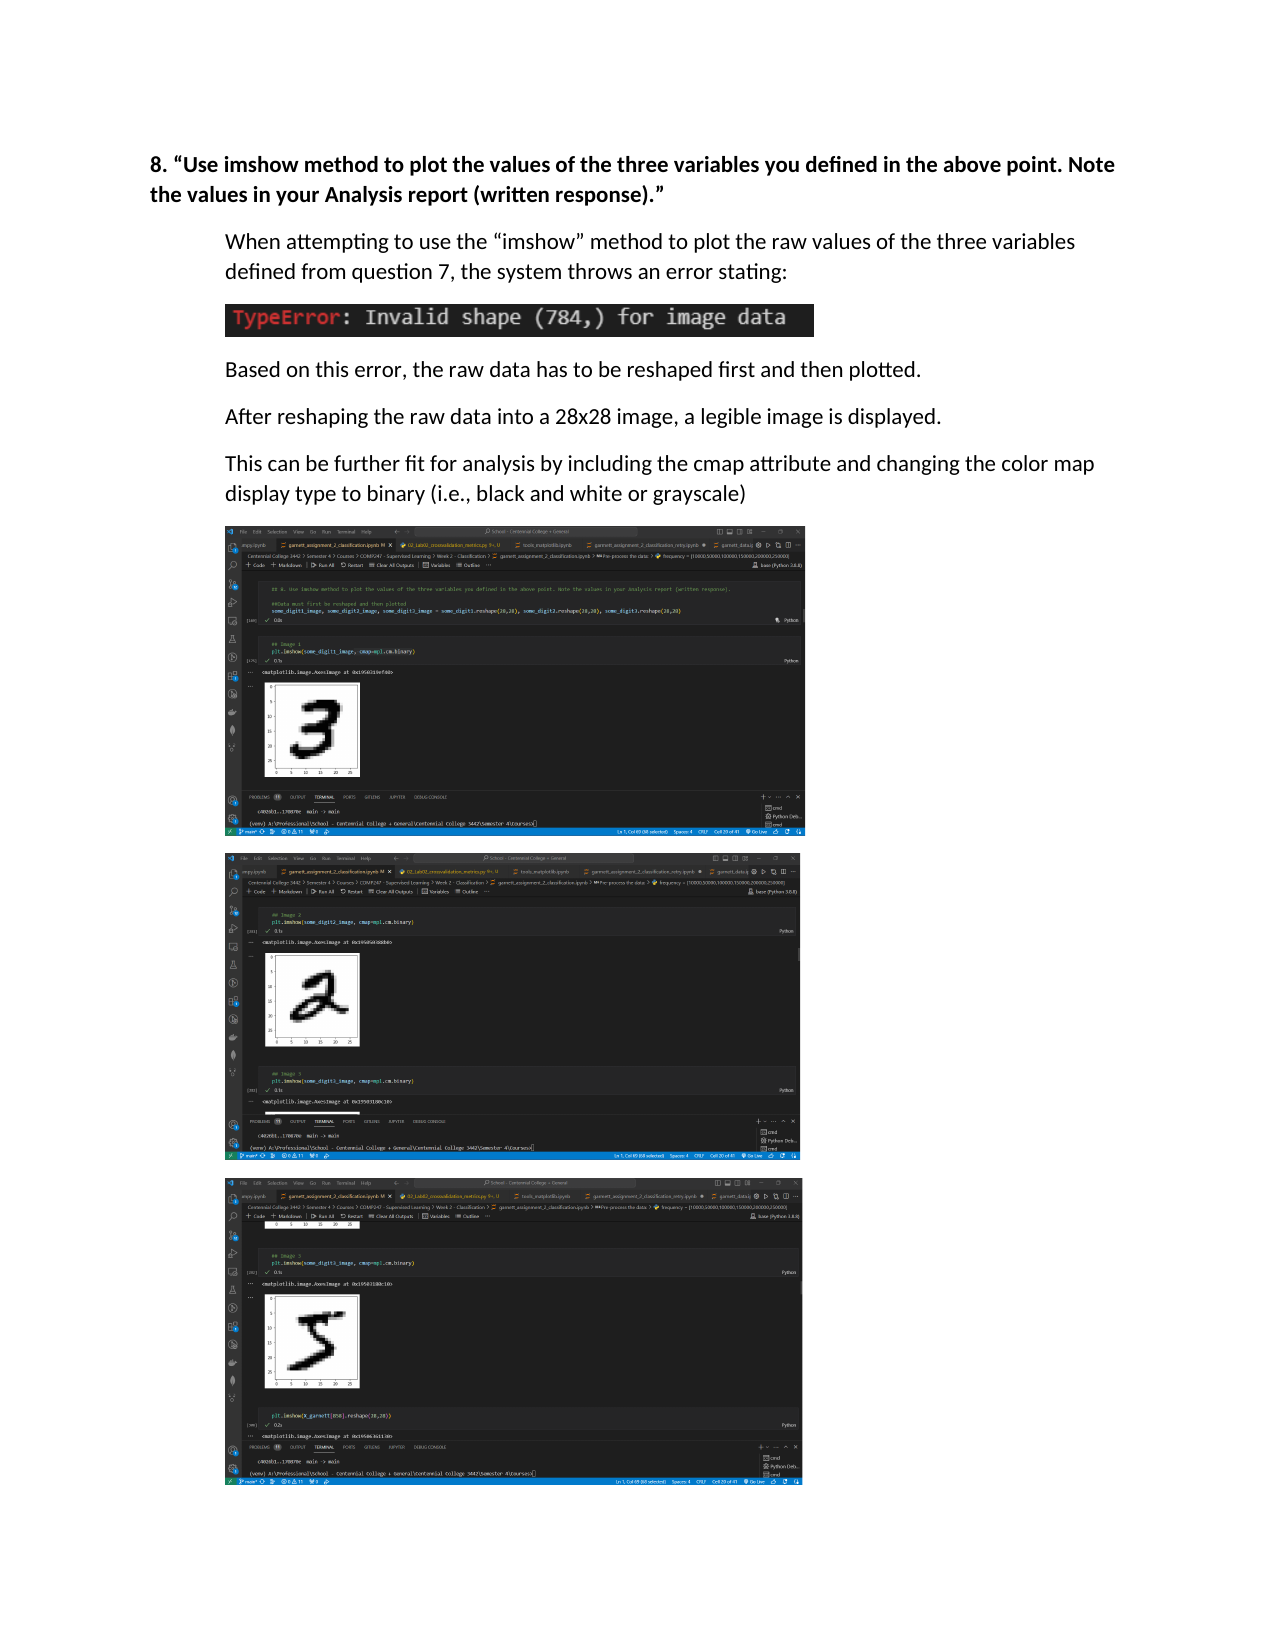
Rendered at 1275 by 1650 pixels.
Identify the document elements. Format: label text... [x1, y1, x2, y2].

picture [225, 526, 806, 836]
picture [225, 853, 801, 1160]
picture [225, 1178, 803, 1485]
picture [225, 304, 814, 337]
text This can be further fit for analysis by including the cmap attribute and changing the color map display type to binary (i.e., black and white or grayscale) [225, 449, 1125, 507]
text When attempting to use the “imshow” method to plot the raw values of the three variables defined from question 7, the system throws an error stating: [225, 227, 1125, 285]
text After reshaping the raw data into a 28x28 image, a legible image is displayed. [225, 402, 1125, 430]
text Based on this error, the raw data has to be reshaped first and then plotted. [225, 356, 1125, 383]
text 8. “Use imshow method to plot the values of the three variables you defined in the above point. Note the values in your Analysis report (written response).” [150, 150, 1125, 208]
